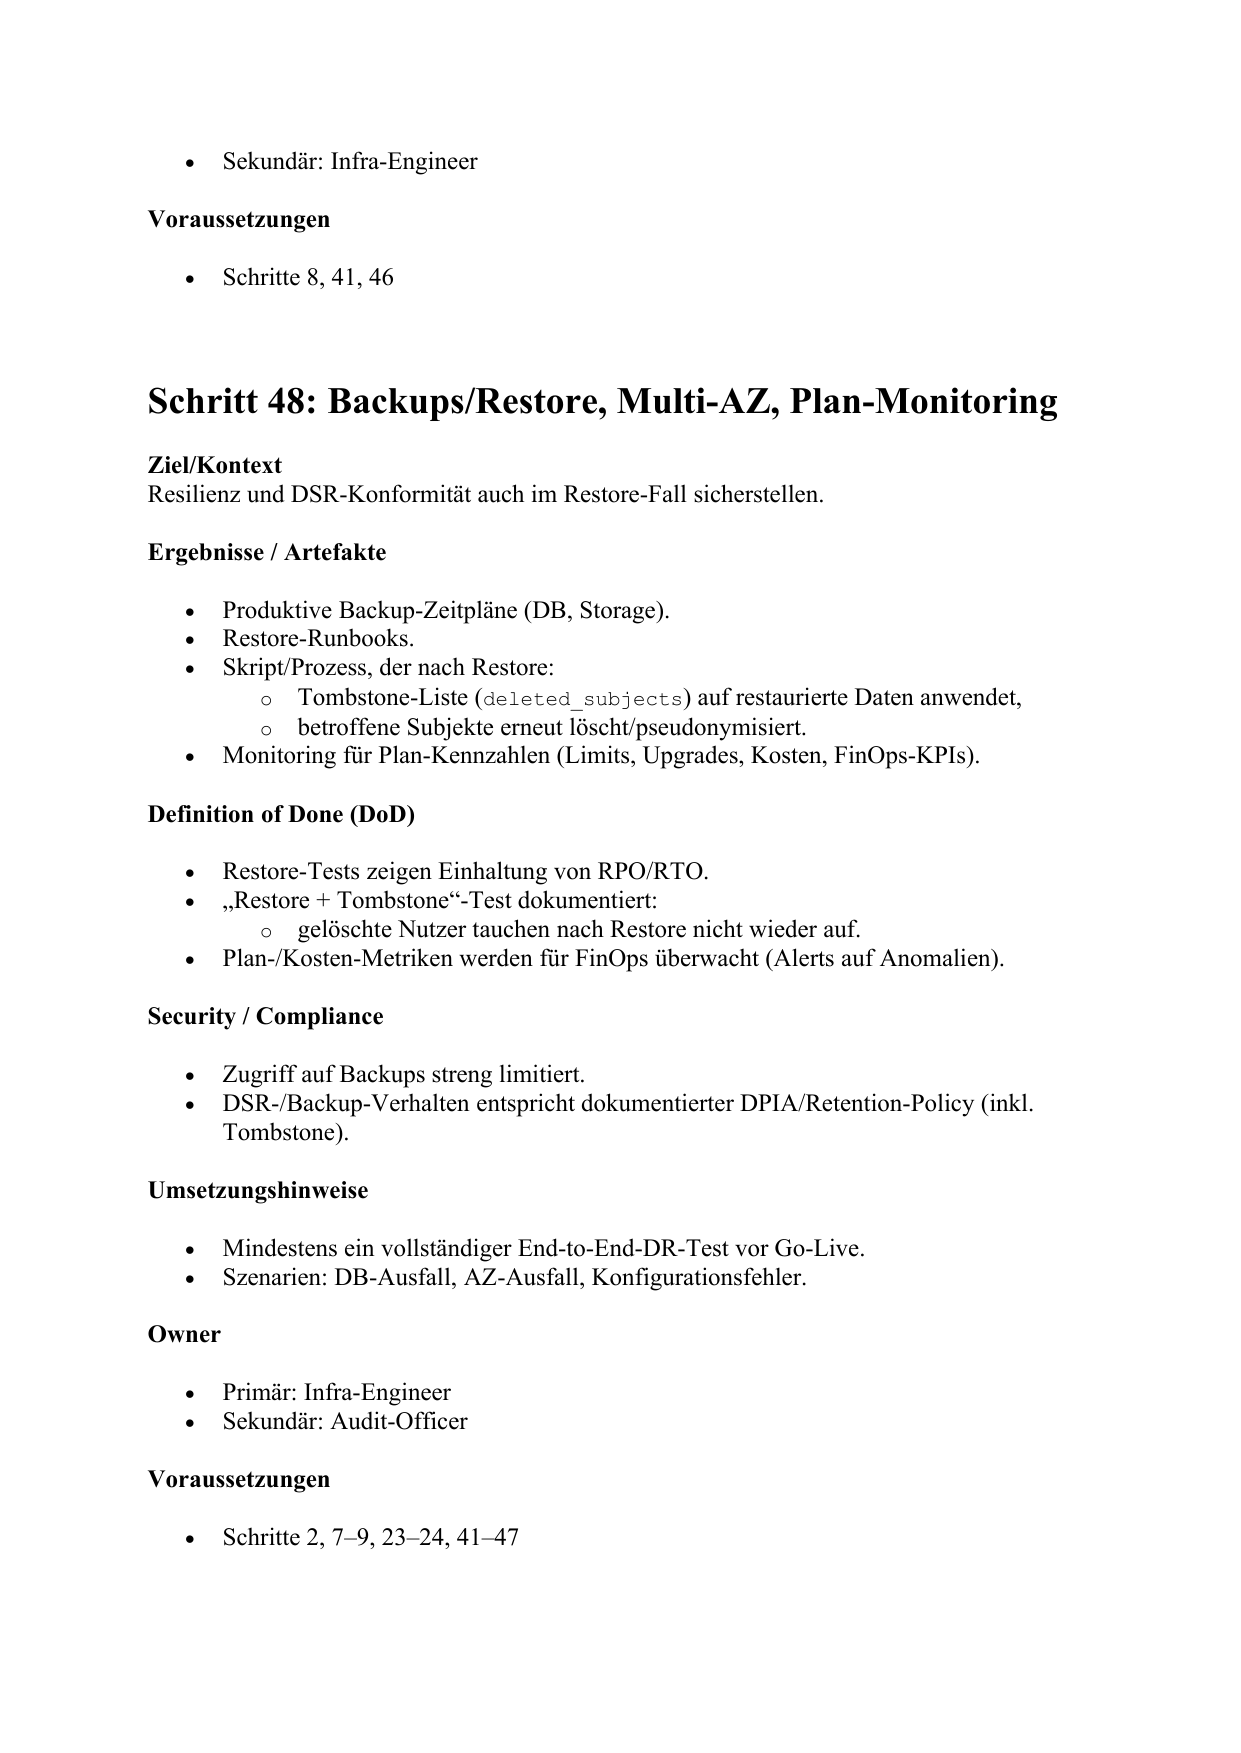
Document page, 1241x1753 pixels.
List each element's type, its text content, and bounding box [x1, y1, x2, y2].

text Schritt 48: Backups/Restore, Multi-AZ, Plan-Monitoring [147, 379, 1230, 422]
text Resilienz und DSR-Konformität auch im Restore-Fall sicherstellen. [147, 479, 1230, 508]
text • Mindestens ein vollständiger End-to-End-DR-Test vor Go-Live. • Szenarien: DB-Ausfall, AZ-Ausfall, Konfigurationsfehler. [185, 1233, 871, 1291]
text • Plan-/Kosten-Metriken werden für FinOps überwacht (Alerts auf Anomalien). [185, 944, 1230, 973]
text Definition of Done (DoD) [147, 799, 1230, 828]
text o gelöschte Nutzer tauchen nach Restore nicht wieder auf. [260, 914, 1230, 944]
text • Sekundär: Infra-Engineer [185, 147, 1230, 175]
text Umsetzungshinweise [147, 1175, 1230, 1204]
text Tombstone). [222, 1117, 1230, 1146]
text • DSR-/Backup-Verhalten entspricht dokumentierter DPIA/Retention-Policy (inkl. [185, 1088, 1230, 1117]
text • Monitoring für Plan-Kennzahlen (Limits, Upgrades, Kosten, FinOps-KPIs). [185, 741, 1230, 770]
text • Schritte 2, 7–9, 23–24, 41–47 [185, 1522, 1230, 1551]
text • Zugriff auf Backups streng limitiert. [185, 1060, 1230, 1088]
text • Skript/Prozess, der nach Restore: [185, 653, 1230, 681]
text • Produktive Backup-Zeitpläne (DB, Storage). • Restore-Runbooks. [185, 595, 675, 653]
text Owner [147, 1320, 1230, 1348]
text Security / Compliance [147, 1002, 1230, 1031]
text Ergebnisse / Artefakte [147, 537, 1230, 566]
text • Restore-Tests zeigen Einhaltung von RPO/RTO. • „Restore + Tombstone“-Test dokumentiert: [185, 857, 714, 914]
text Ziel/Kontext [147, 451, 1230, 479]
text o Tombstone-Liste (deleted_subjects) auf restaurierte Daten anwendet, o betroffene Subjekte erneut löscht/pseudonymisiert. [260, 681, 1027, 741]
text Voraussetzungen [147, 204, 1230, 233]
text Voraussetzungen [147, 1464, 1230, 1493]
text • Primär: Infra-Engineer [185, 1378, 1230, 1407]
text • Schritte 8, 41, 46 [185, 263, 1230, 291]
text • Sekundär: Audit-Officer [185, 1407, 1230, 1435]
